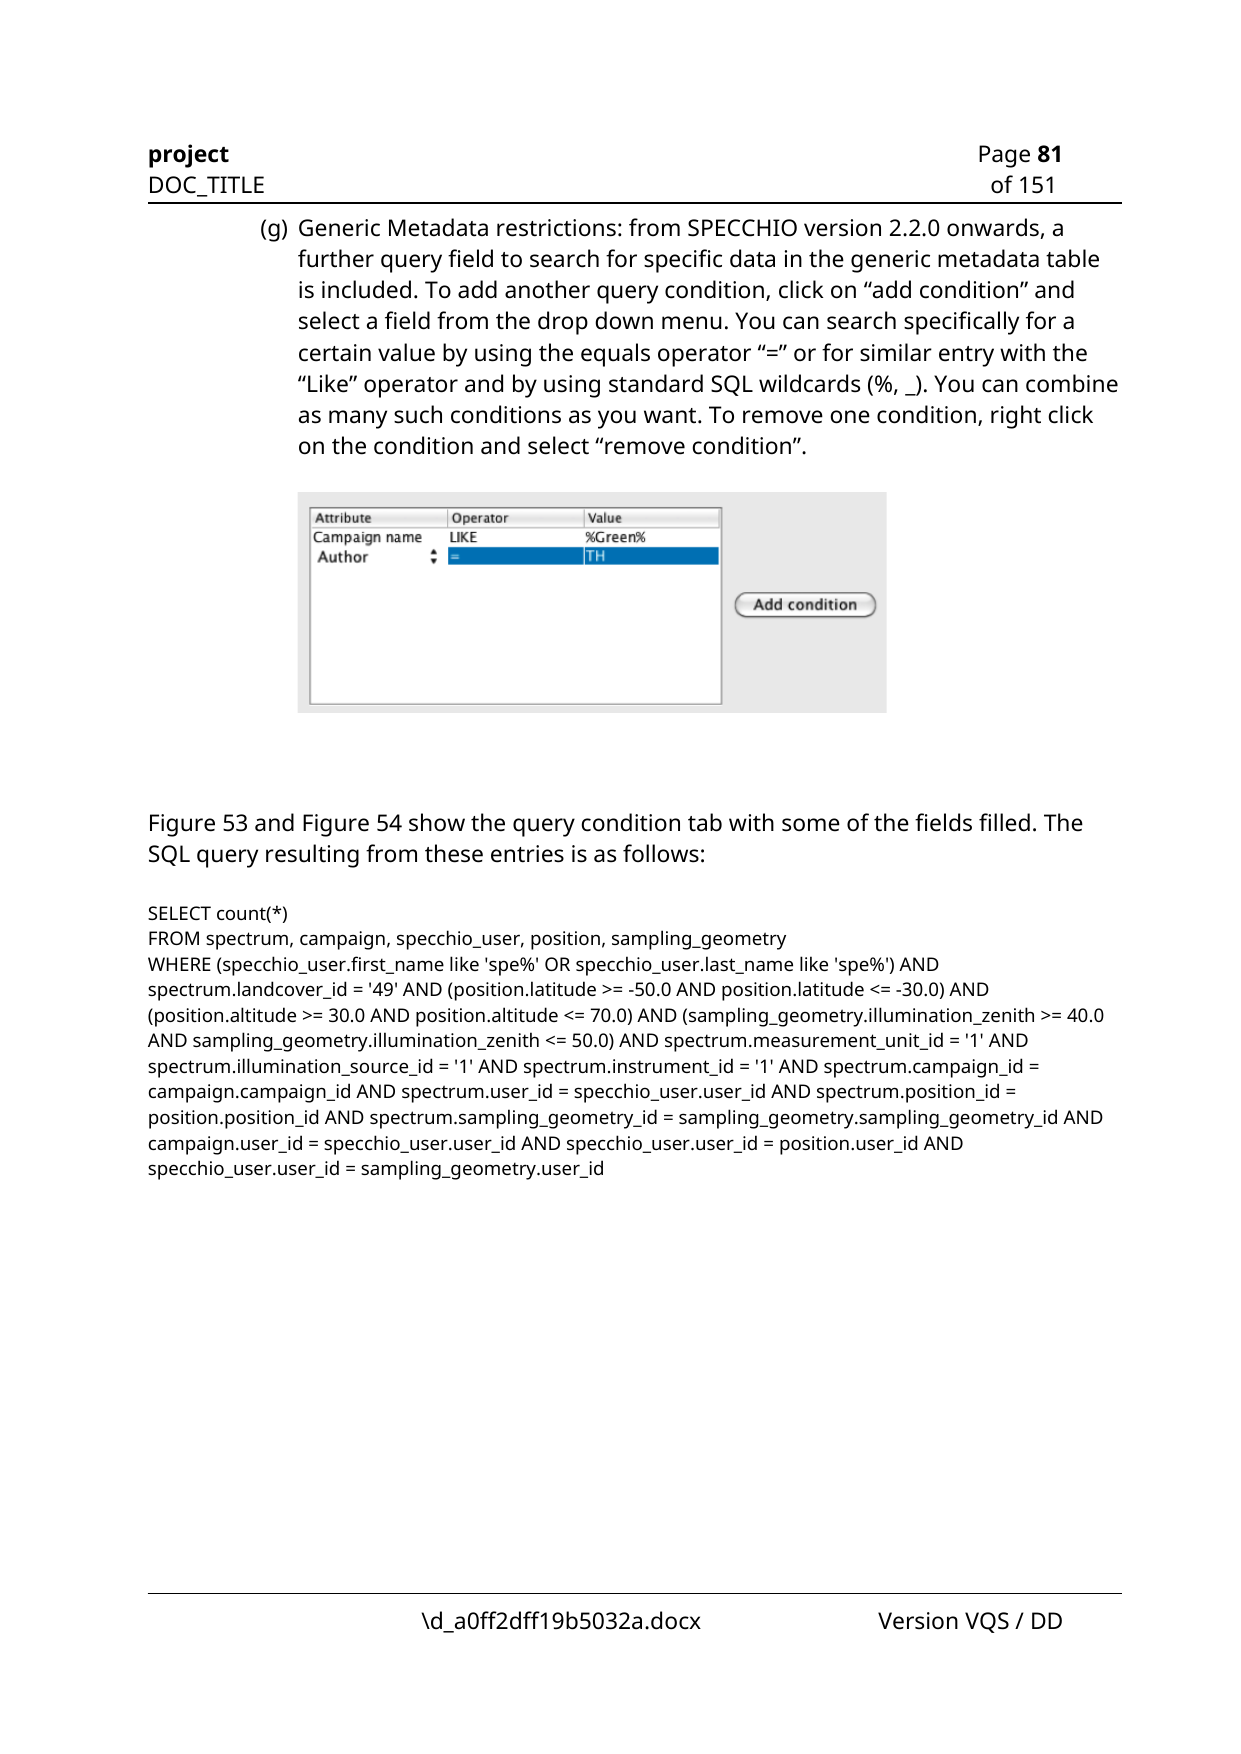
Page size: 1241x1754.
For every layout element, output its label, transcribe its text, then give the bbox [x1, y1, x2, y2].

text WHERE (specchio_user.first_name like 'spe%' OR specchio_user.last_name like 'spe%') AND spectrum.landcover_id = '49' AND (position.latitude >= -50.0 AND position.latitude <= -30.0) AND (position.altitude >= 30.0 AND position.altitude <= 70.0) AND (sampling_geometry.illumination_zenith >= 40.0 AND sampling_geometry.illumination_zenith <= 50.0) AND spectrum.measurement_unit_id = '1' AND spectrum.illumination_source_id = '1' AND spectrum.instrument_id = '1' AND spectrum.campaign_id = campaign.campaign_id AND spectrum.user_id = specchio_user.user_id AND spectrum.position_id = position.position_id AND spectrum.sampling_geometry_id = sampling_geometry.sampling_geometry_id AND campaign.user_id = specchio_user.user_id AND specchio_user.user_id = position.user_id AND specchio_user.user_id = sampling_geometry.user_id [148, 951, 1122, 1181]
picture [297, 492, 887, 713]
text Figure 53 and Figure 54 show the query condition tab with some of the fields filled. The SQL query resulting from these entries is as follows: SELECT count(*) [148, 806, 1122, 926]
text FROM spectrum, campaign, specchio_user, position, sampling_geometry [148, 926, 1122, 951]
